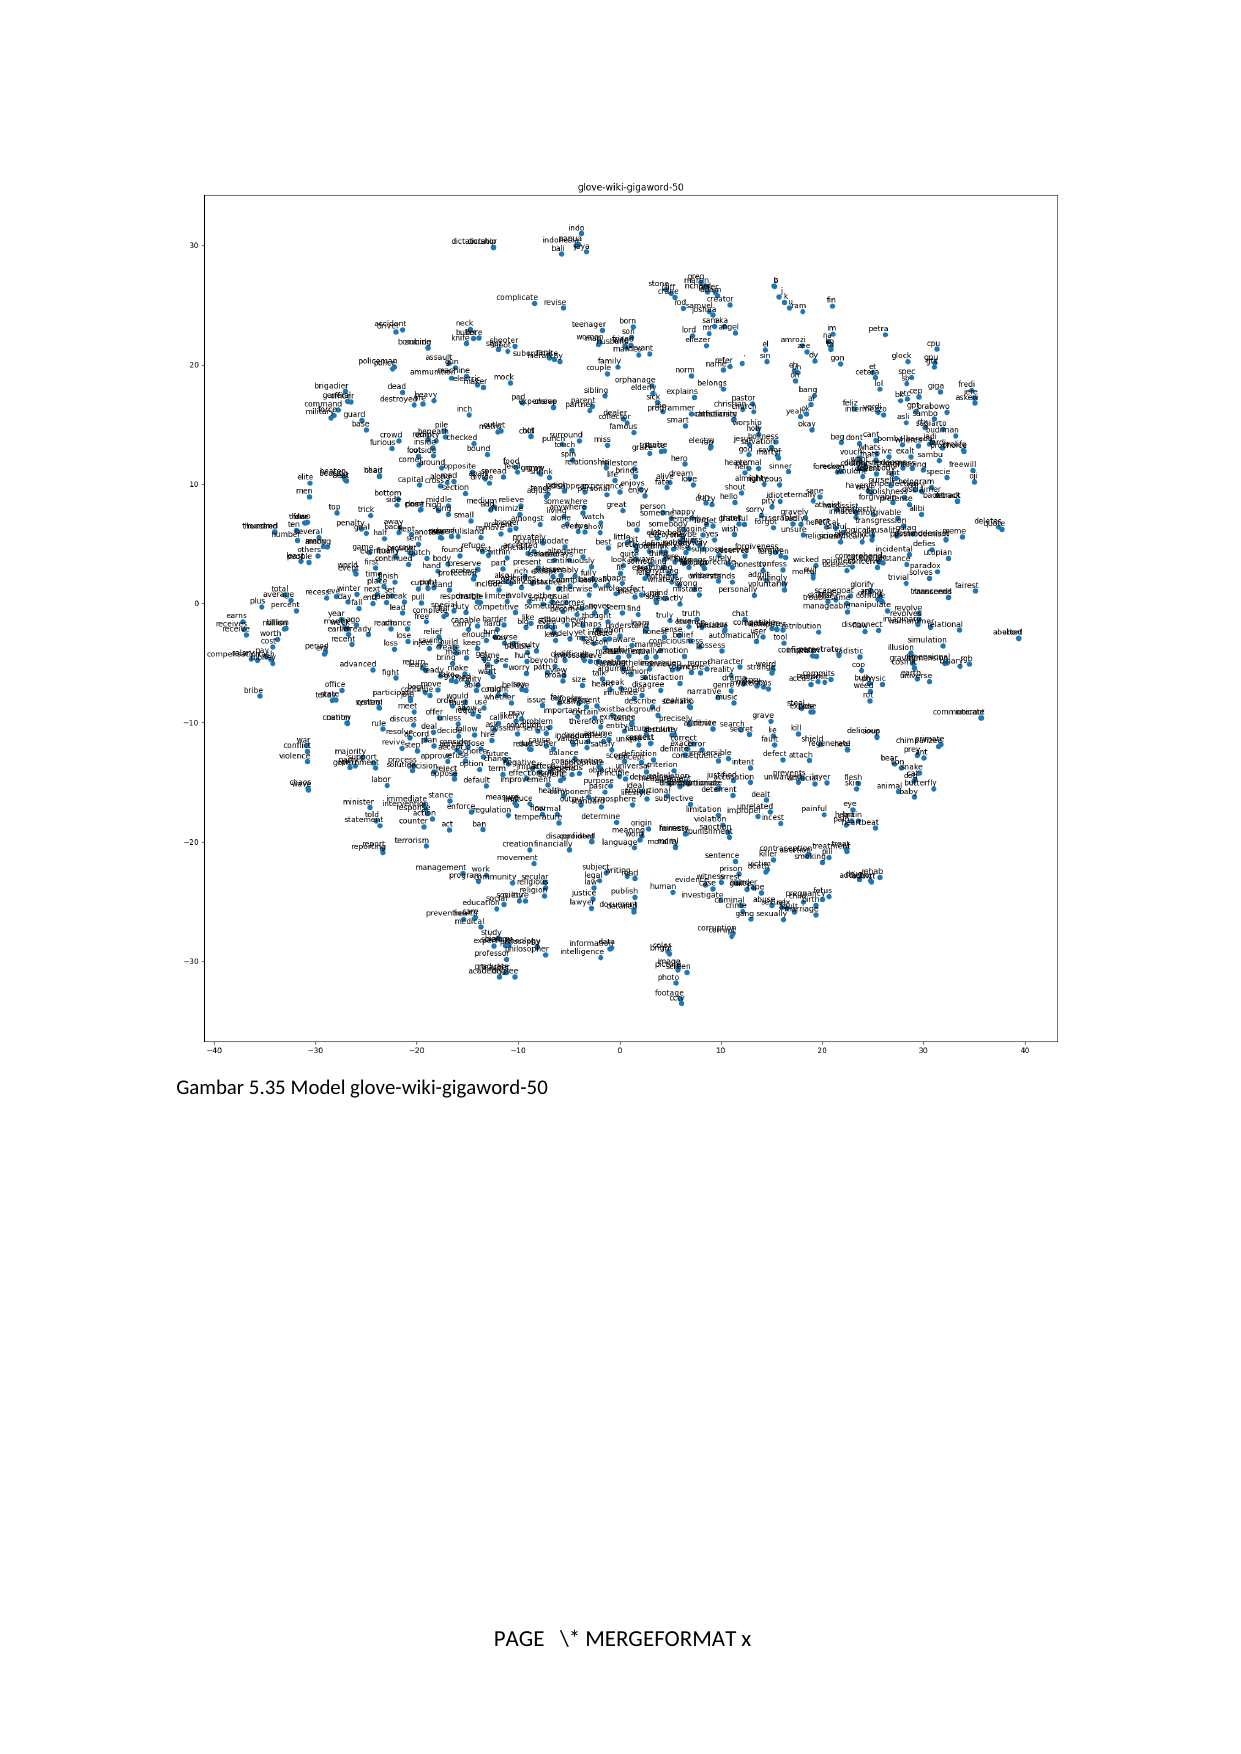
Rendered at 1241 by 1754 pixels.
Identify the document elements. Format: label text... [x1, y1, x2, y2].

picture [177, 177, 1062, 1060]
